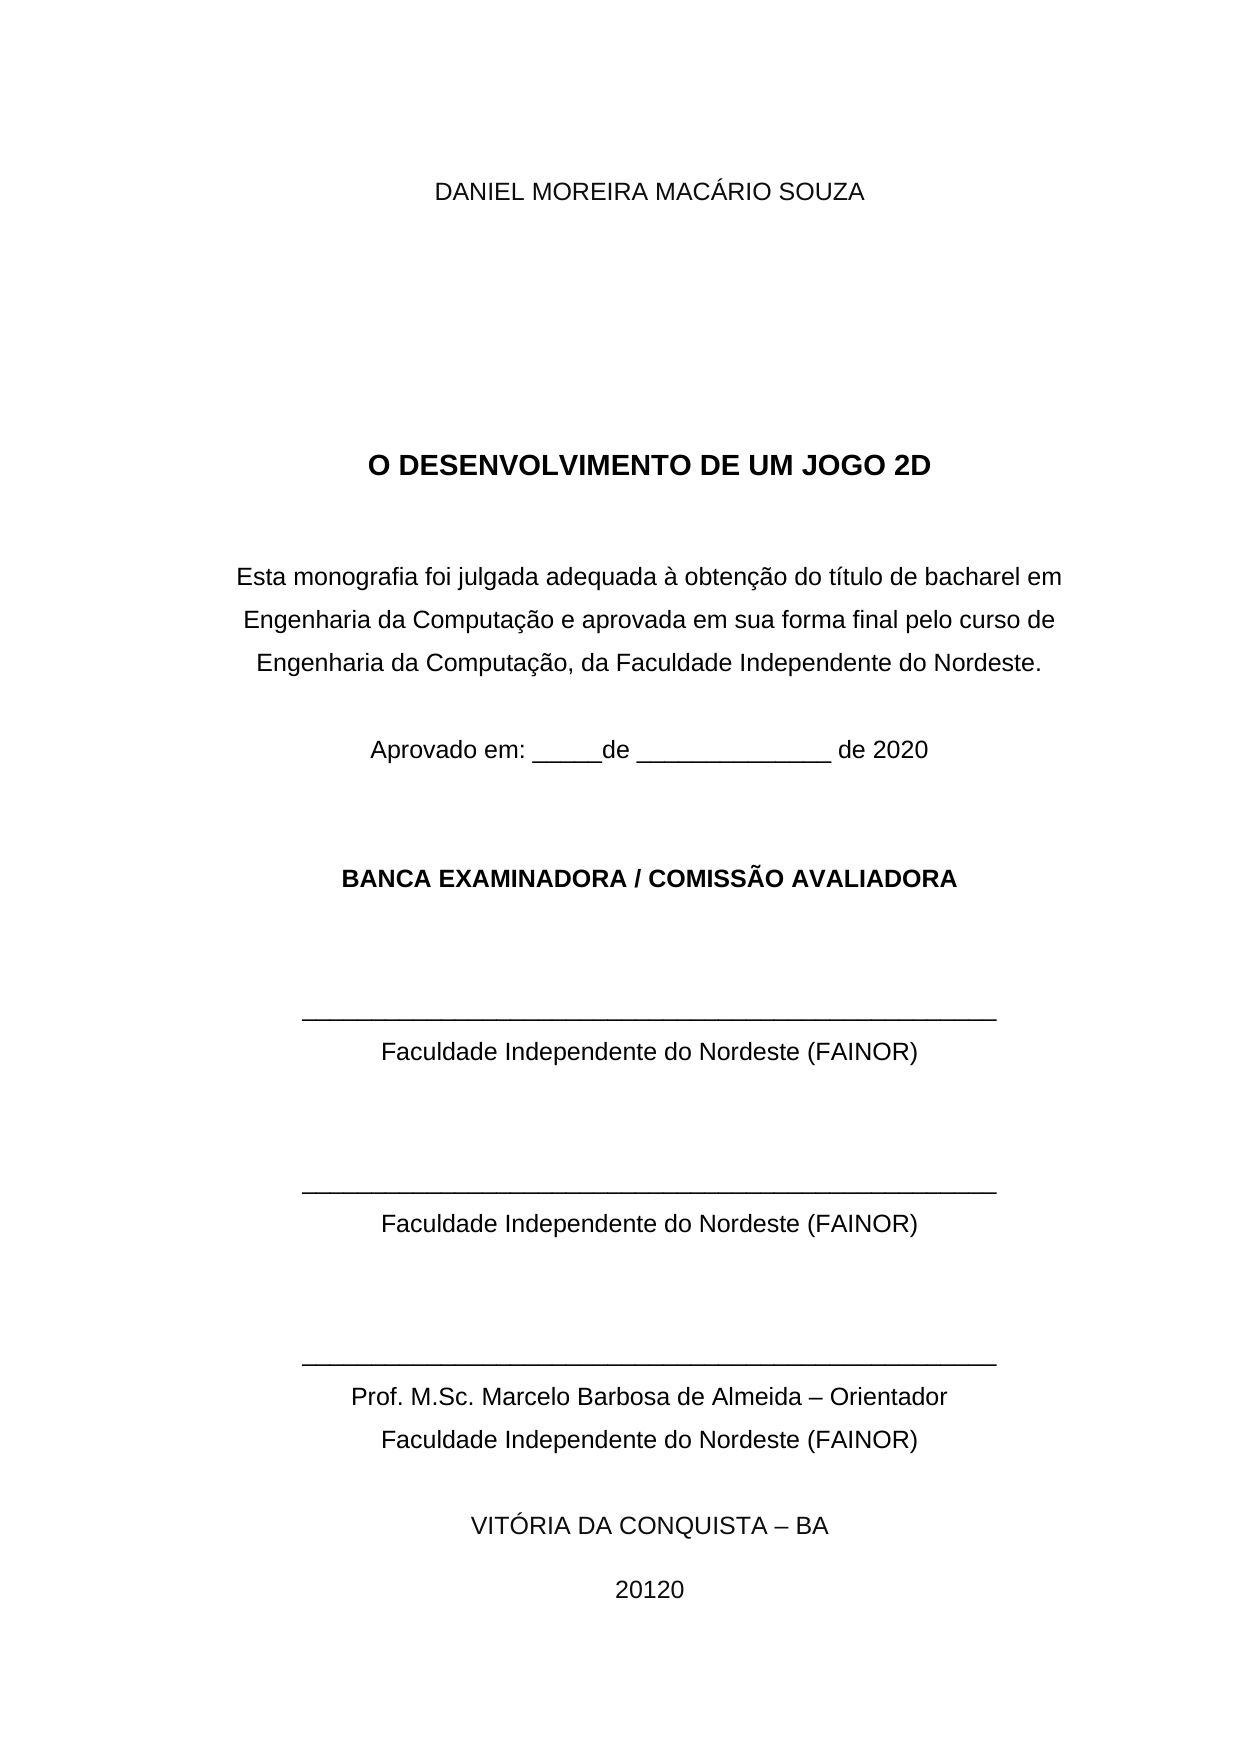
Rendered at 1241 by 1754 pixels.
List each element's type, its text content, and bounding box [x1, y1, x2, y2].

text Aprovado em: _____de ______________ de 2020 [177, 735, 1122, 763]
text Esta monografia foi julgada adequada à obtenção do título de bacharel em Engenharia da Computação e aprovada em sua forma final pelo curso de Engenharia da Computação, da Faculdade Independente do Nordeste. [177, 562, 1122, 677]
text __________________________________________________ [177, 1338, 1122, 1367]
text Faculdade Independente do Nordeste (FAINOR) [177, 1425, 1122, 1453]
text BANCA EXAMINADORA / COMISSÃO AVALIADORA [177, 864, 1122, 893]
text 20120 [177, 1575, 1122, 1604]
text Prof. M.Sc. Marcelo Barbosa de Almeida – Orientador [177, 1382, 1122, 1410]
text DANIEL MOREIRA MACÁRIO SOUZA [177, 177, 1122, 206]
text O DESENVOLVIMENTO DE UM JOGO 2D [177, 448, 1122, 481]
text __________________________________________________ [177, 1166, 1122, 1195]
text Faculdade Independente do Nordeste (FAINOR) [177, 1209, 1122, 1238]
text __________________________________________________ [177, 993, 1122, 1022]
text VITÓRIA DA CONQUISTA – BA [177, 1511, 1122, 1540]
text Faculdade Independente do Nordeste (FAINOR) [177, 1037, 1122, 1065]
